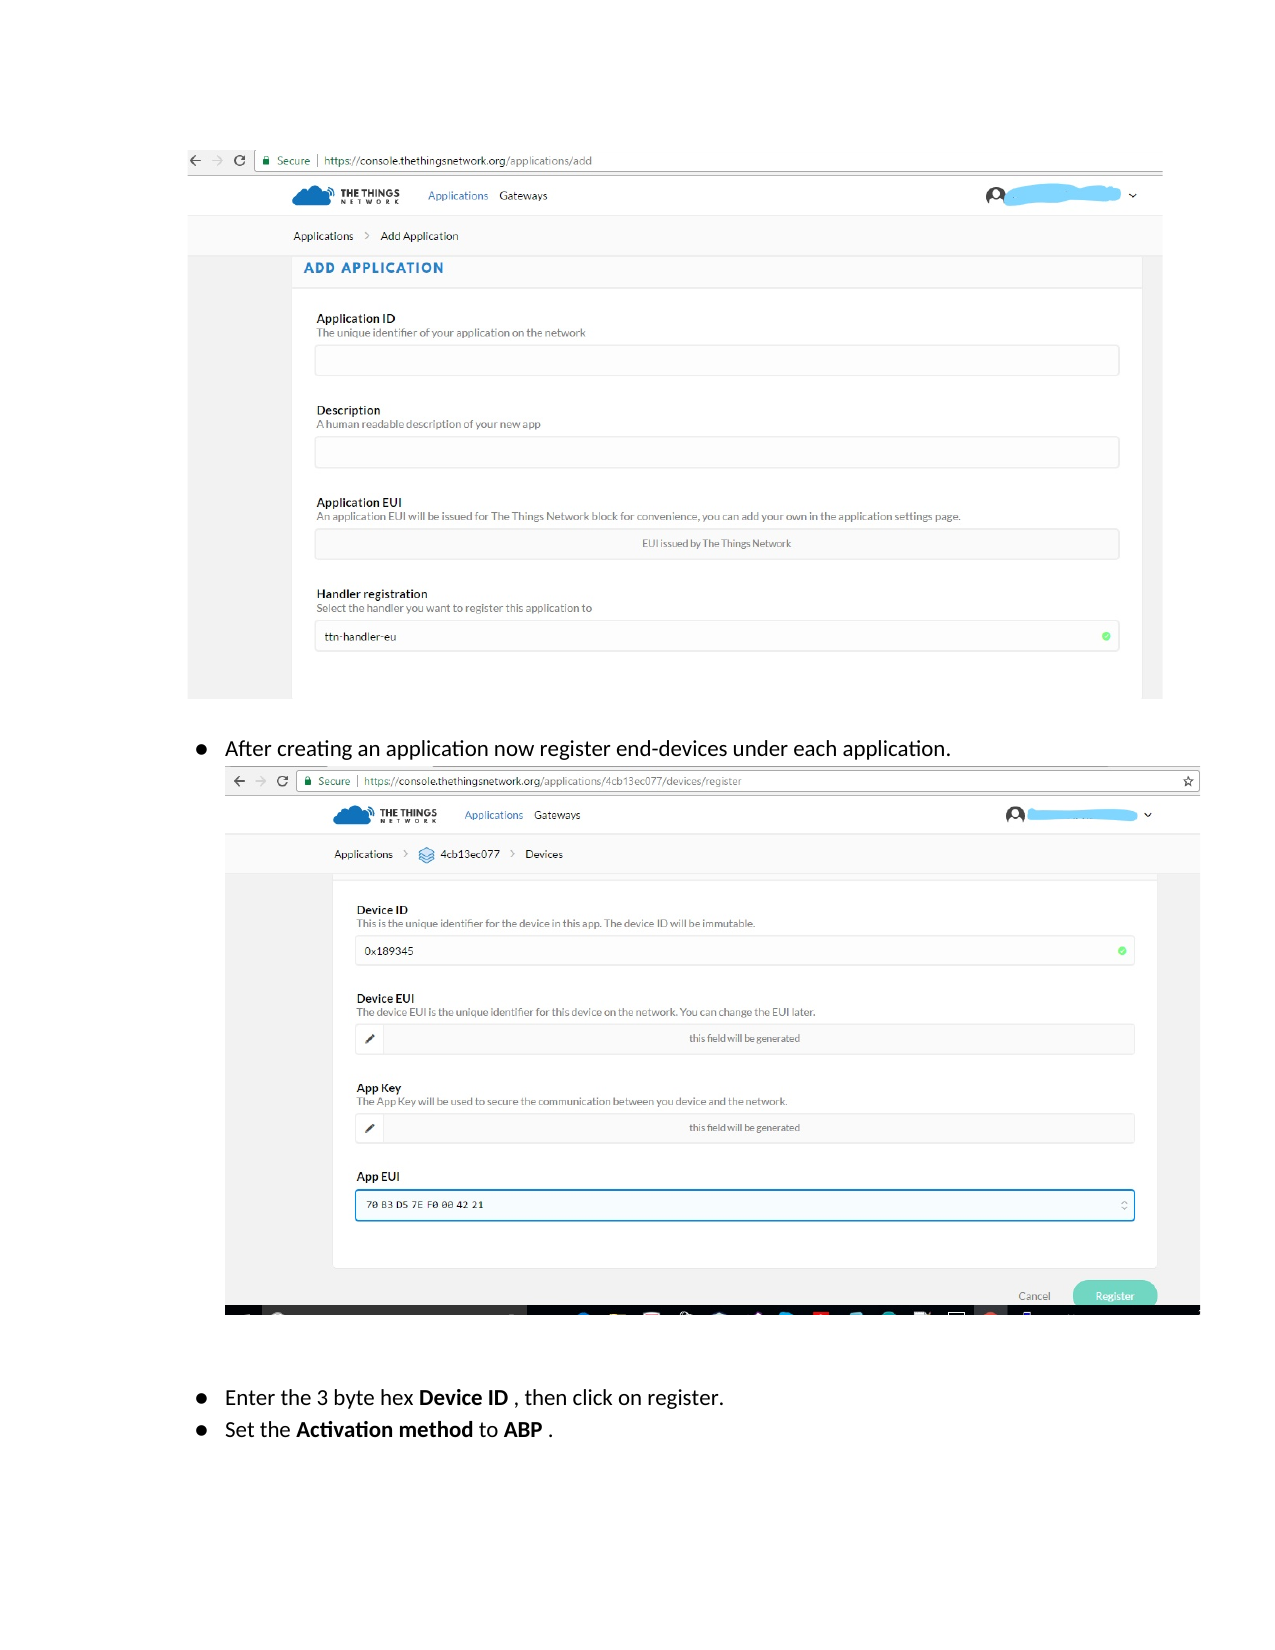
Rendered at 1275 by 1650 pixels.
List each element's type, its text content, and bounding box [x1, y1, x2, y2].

list Enter the 3 byte hex Device ID , then click on register. [194, 1383, 1125, 1411]
picture [187, 150, 1163, 699]
list Set the Activation method to ABP . [194, 1415, 1125, 1443]
picture [225, 766, 1200, 1315]
